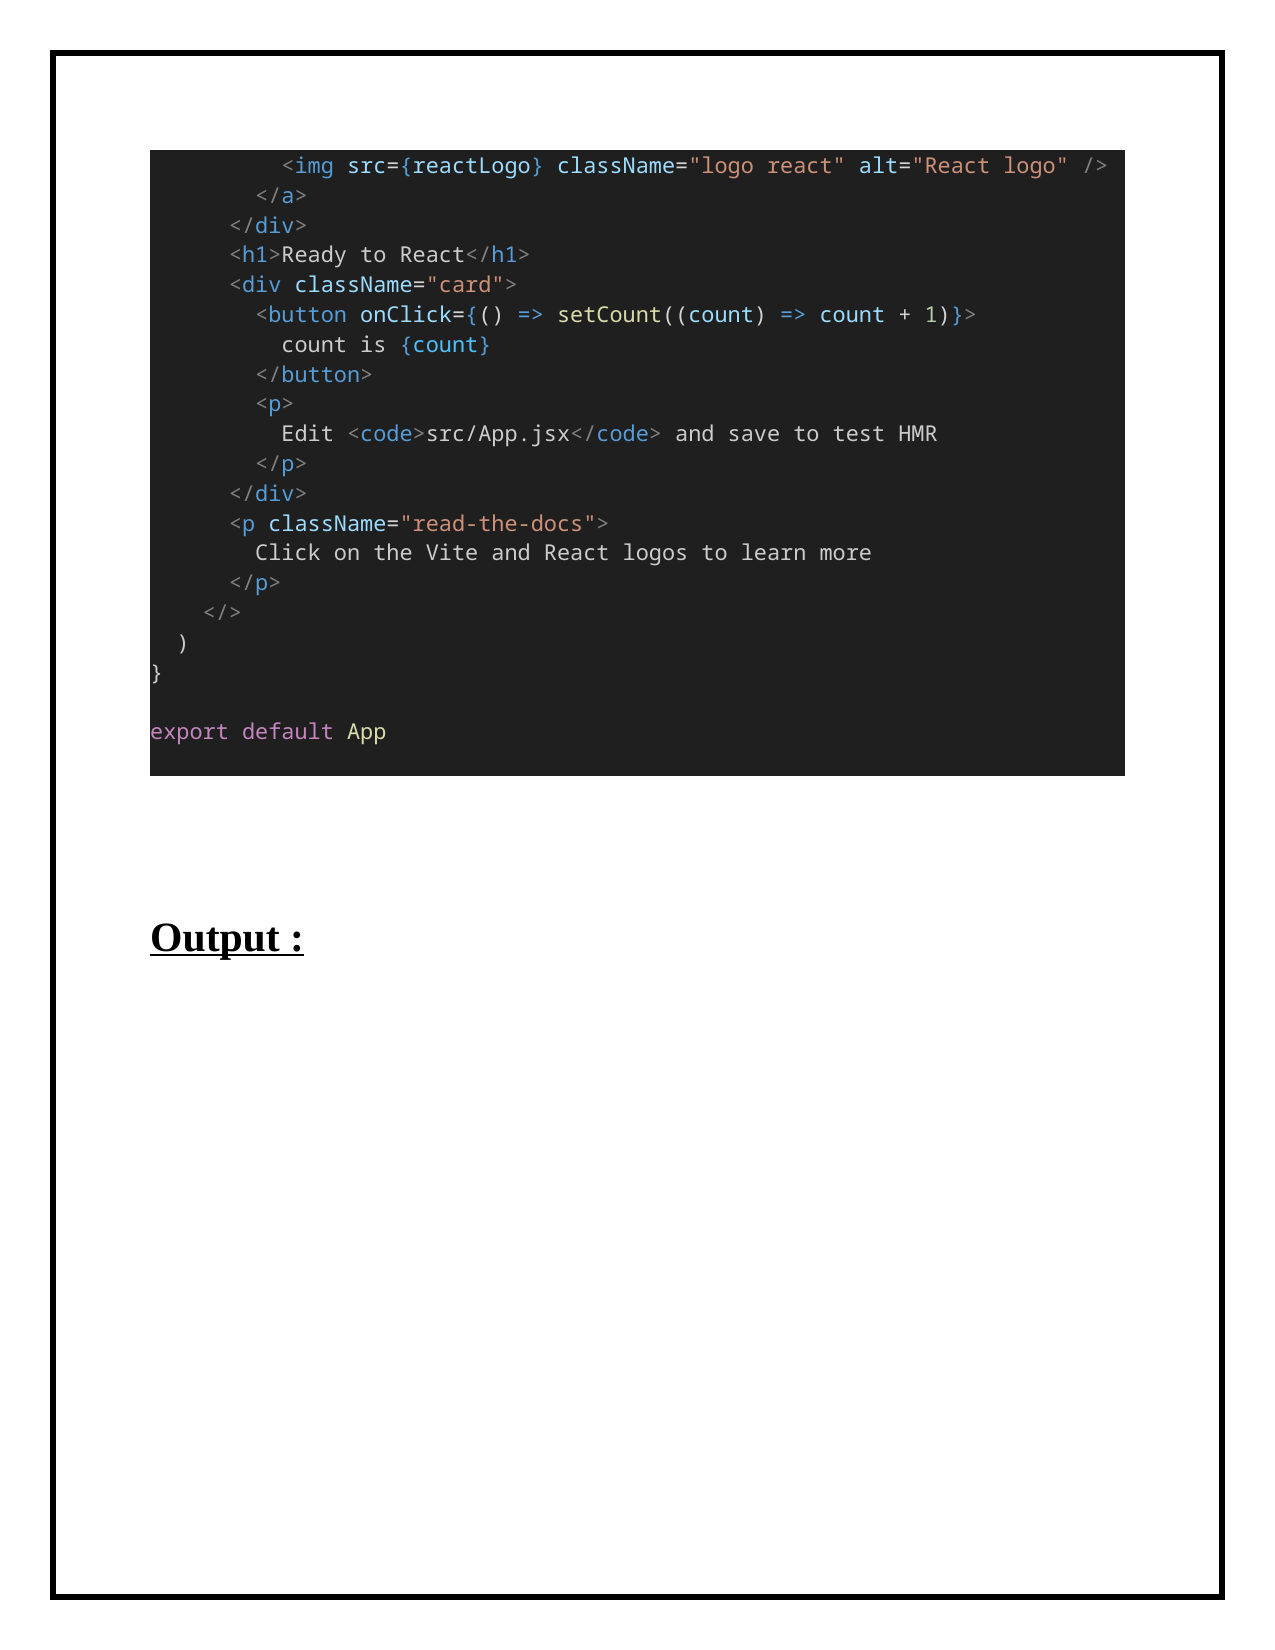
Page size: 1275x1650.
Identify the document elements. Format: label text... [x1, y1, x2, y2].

text export default App [150, 716, 1125, 746]
text <div className="card"> [150, 269, 1125, 299]
text </p> [150, 567, 1125, 597]
text </button> [150, 358, 1125, 388]
text Click on the Vite and React logos to learn more [150, 537, 1125, 567]
text Output : [150, 912, 1125, 960]
text </> [150, 597, 1125, 627]
text <p> [150, 388, 1125, 418]
text </a> [150, 180, 1125, 209]
text <button onClick={() => setCount((count) => count + 1)}> [150, 299, 1125, 329]
text </p> [150, 448, 1125, 478]
text } [150, 656, 1125, 686]
text </div> [150, 209, 1125, 239]
text </div> [150, 478, 1125, 507]
text ) [150, 627, 1125, 656]
text count is {count} [150, 329, 1125, 358]
text <img src={reactLogo} className="logo react" alt="React logo" /> [150, 150, 1125, 180]
text <h1>Ready to React</h1> [150, 239, 1125, 269]
text <p className="read-the-docs"> [150, 507, 1125, 537]
text Edit <code>src/App.jsx</code> and save to test HMR [150, 418, 1125, 448]
